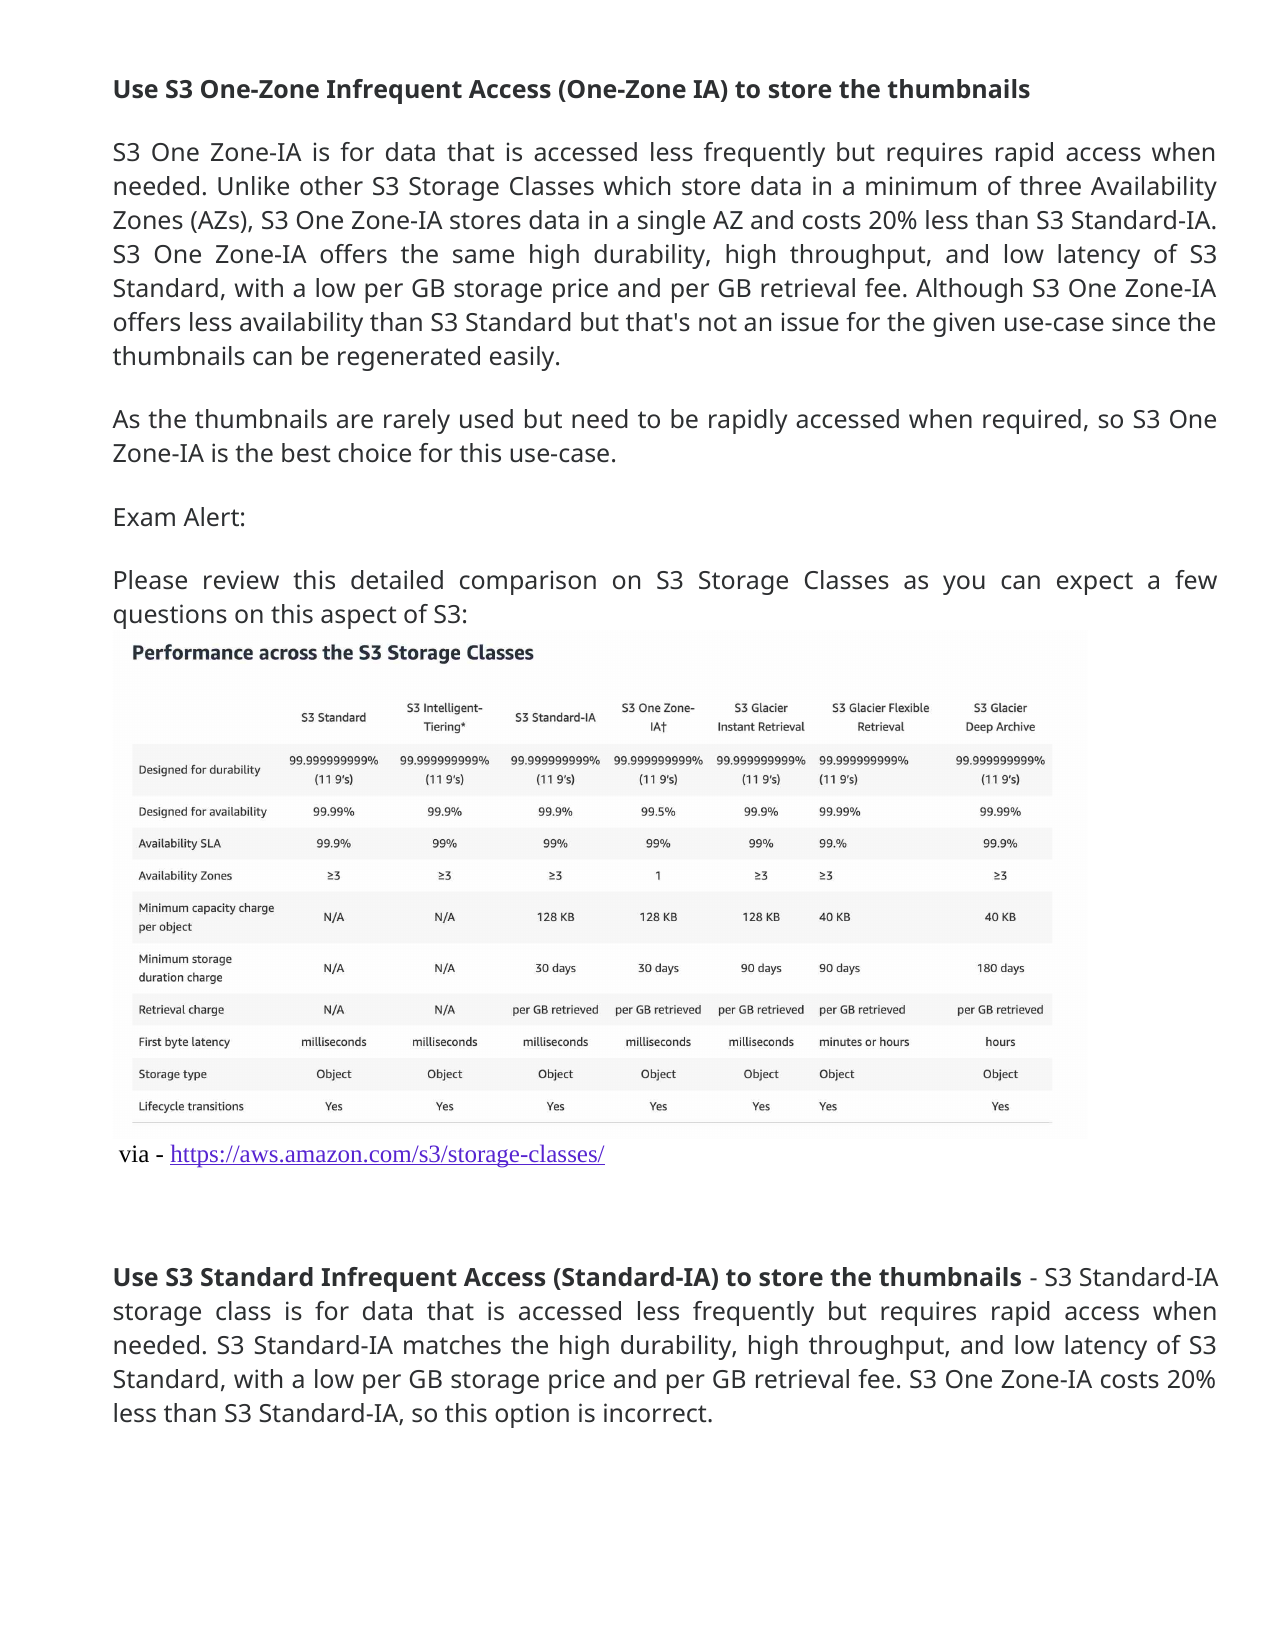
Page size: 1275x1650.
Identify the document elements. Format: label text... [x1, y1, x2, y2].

text Use S3 Standard Infrequent Access (Standard-IA) to store the thumbnails - S3 Standard-IA storage class is for data that is accessed less frequently but requires rapid access when needed. S3 Standard-IA matches the high durability, high throughput, and low latency of S3 Standard, with a low per GB storage price and per GB retrieval fee. S3 One Zone-IA costs 20% less than S3 Standard-IA, so this option is incorrect. [112, 1260, 1219, 1430]
text S3 One Zone-IA is for data that is accessed less frequently but requires rapid access when needed. Unlike other S3 Storage Classes which store data in a minimum of three Availability Zones (AZs), S3 One Zone-IA stores data in a single AZ and costs 20% less than S3 Standard-IA. S3 One Zone-IA offers the same high durability, high throughput, and low latency of S3 Standard, with a low per GB storage price and per GB retrieval fee. Although S3 One Zone-IA offers less availability than S3 Standard but that's not an issue for the given use-case since the thumbnails can be regenerated easily. [112, 134, 1219, 373]
text Please review this detailed comparison on S3 Storage Classes as you can expect a few questions on this aspect of S3: [112, 563, 1219, 631]
text via - https://aws.amazon.com/s3/storage-classes/ [112, 1139, 1219, 1167]
text As the thumbnails are rarely used but need to be rapidly accessed when required, so S3 One Zone-IA is the best choice for this use-case. [112, 402, 1219, 470]
text Use S3 One-Zone Infrequent Access (One-Zone IA) to store the thumbnails [112, 71, 1219, 105]
picture [112, 630, 1088, 1139]
text Exam Alert: [112, 499, 1219, 533]
